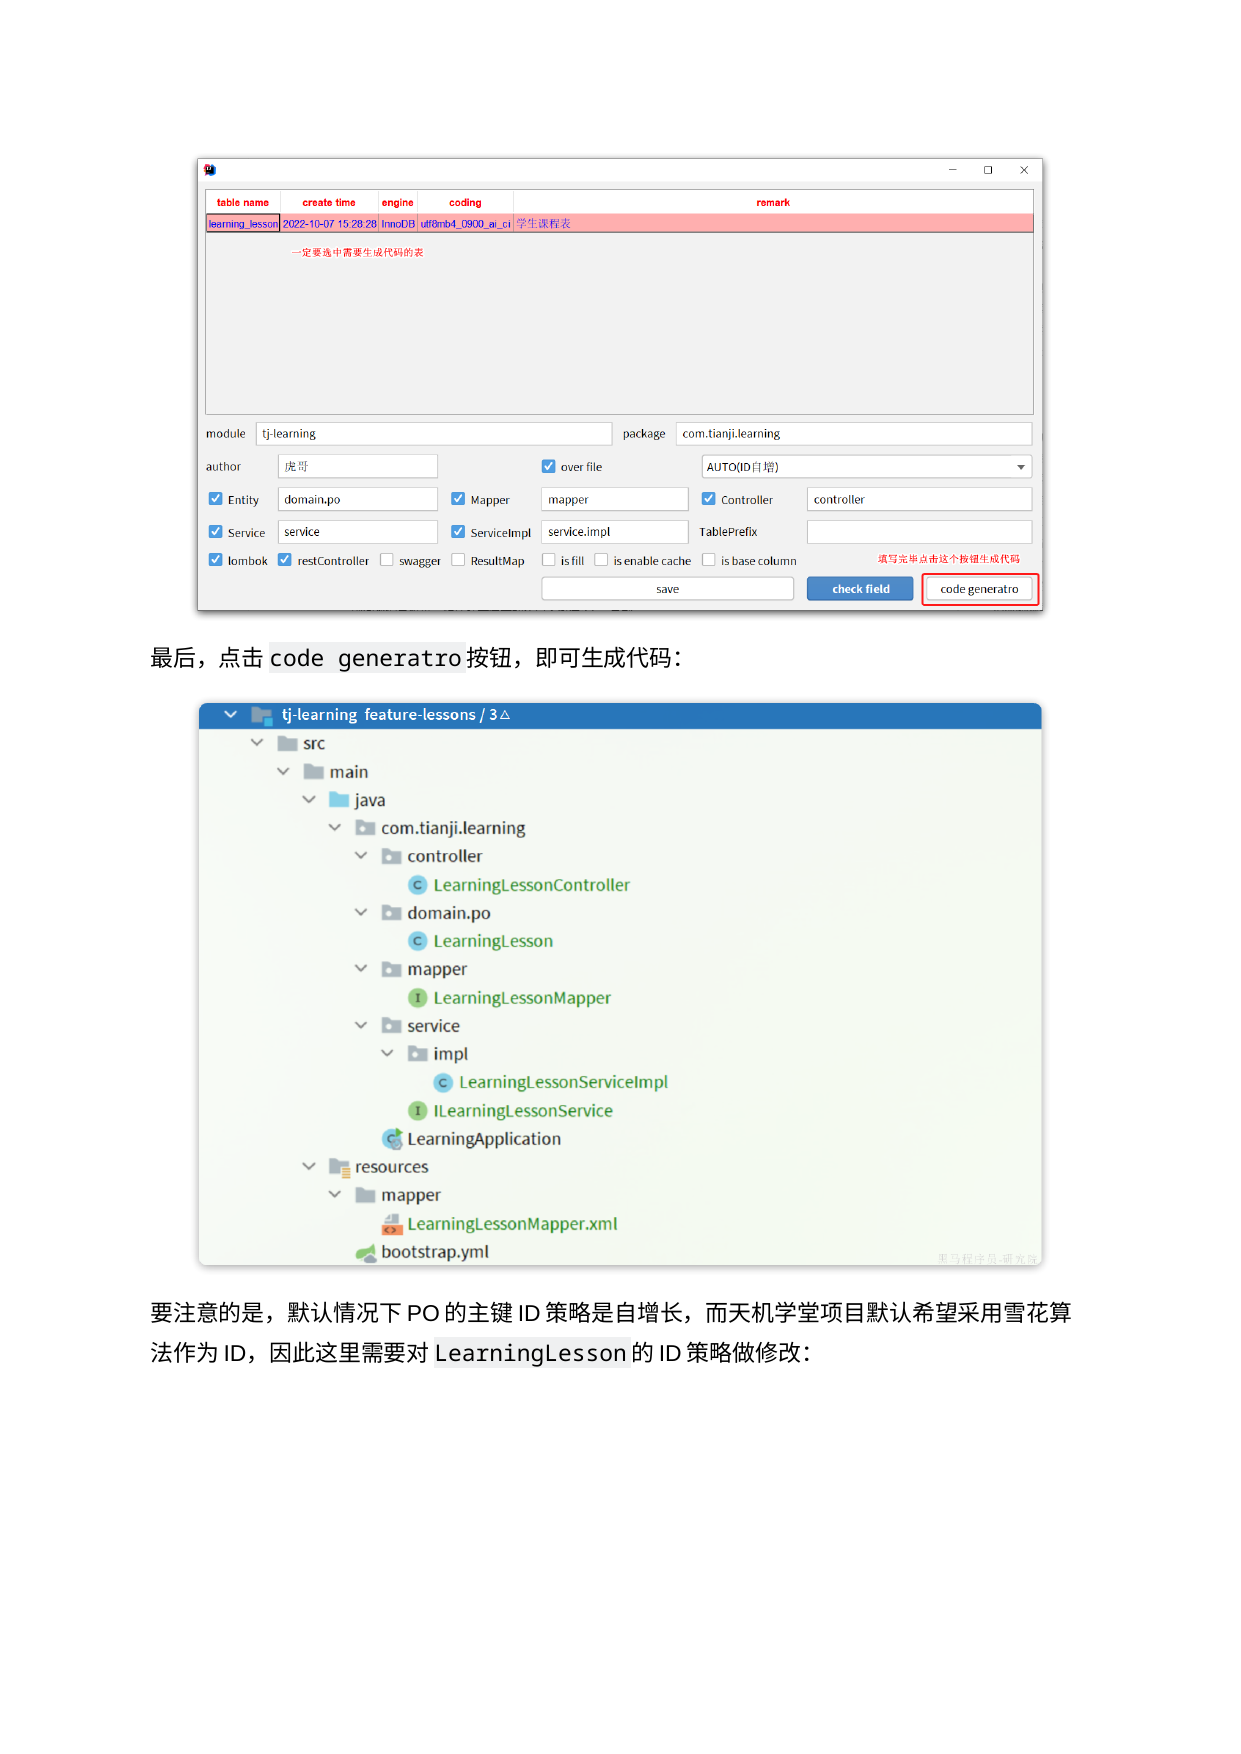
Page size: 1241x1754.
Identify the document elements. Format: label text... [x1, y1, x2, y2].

picture [188, 150, 1052, 622]
text 最后，点击code generatro按钮，即可生成代码： [150, 640, 1090, 673]
picture [188, 692, 1052, 1277]
text 要注意的是，默认情况下PO的主键ID策略是自增长，而天机学堂项目默认希望采用雪花算法作为ID，因此这里需要对LearningLesson的ID策略做修改： [150, 1295, 1090, 1368]
